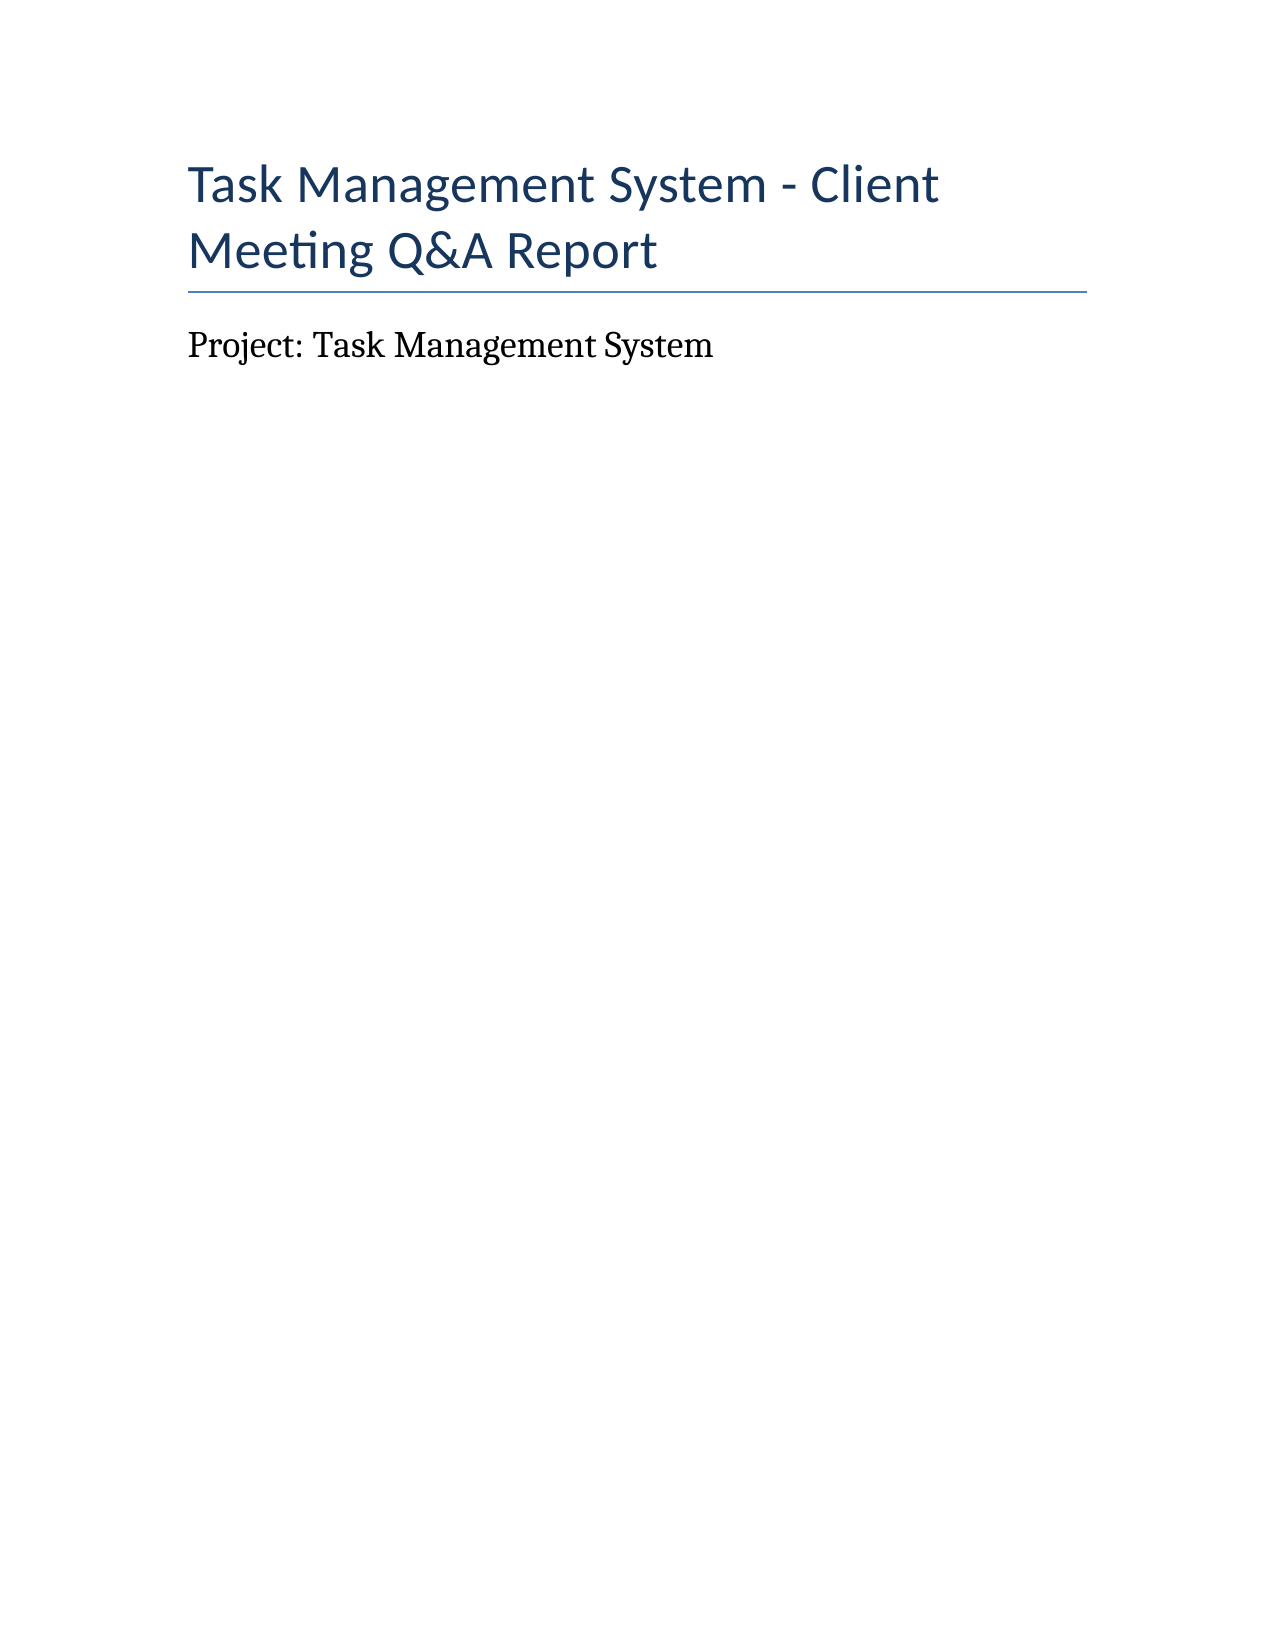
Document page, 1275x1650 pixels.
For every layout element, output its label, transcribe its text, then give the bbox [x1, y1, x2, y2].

title Task Management System - Client Meeting Q&A Report [187, 150, 1087, 293]
text Project: Task Management System [187, 324, 1087, 367]
